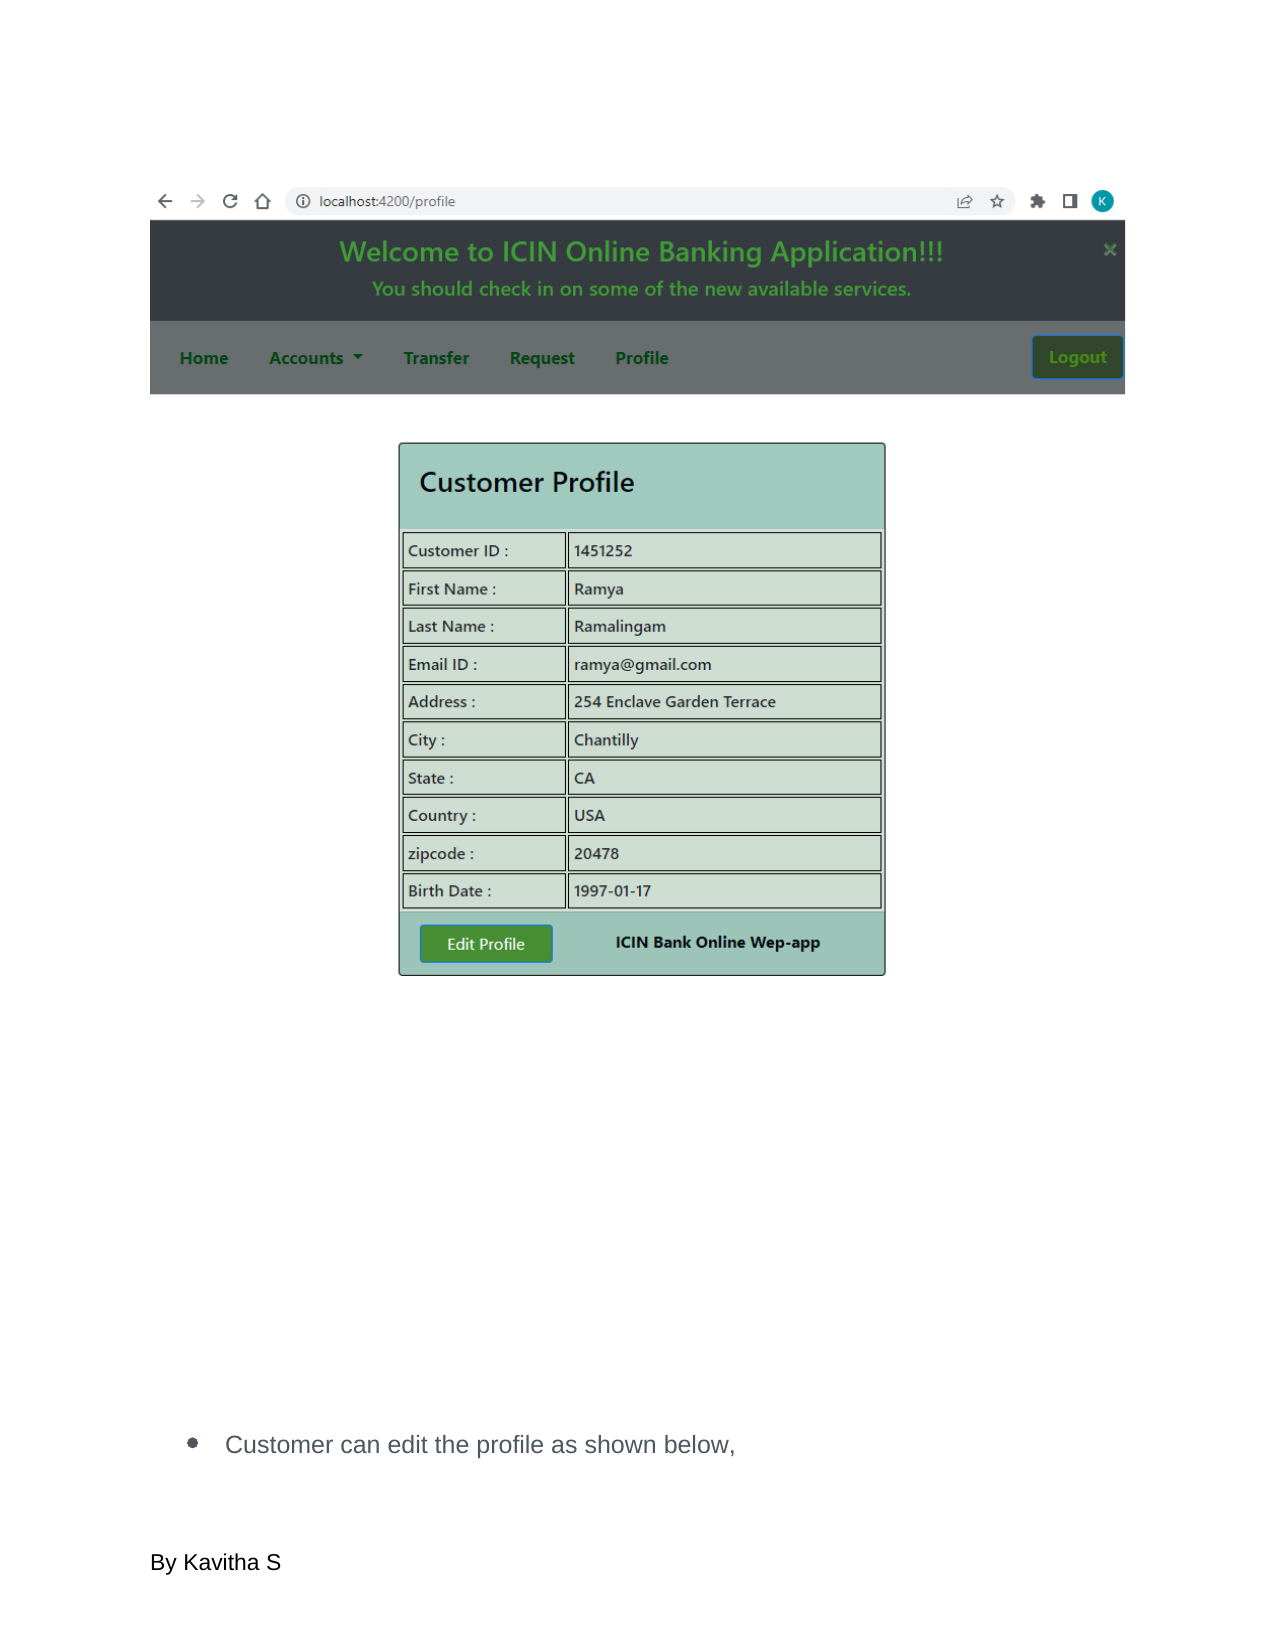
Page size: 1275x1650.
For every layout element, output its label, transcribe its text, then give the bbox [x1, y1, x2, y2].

picture [150, 183, 1125, 994]
list Customer can edit the profile as shown below, [187, 1429, 1125, 1459]
